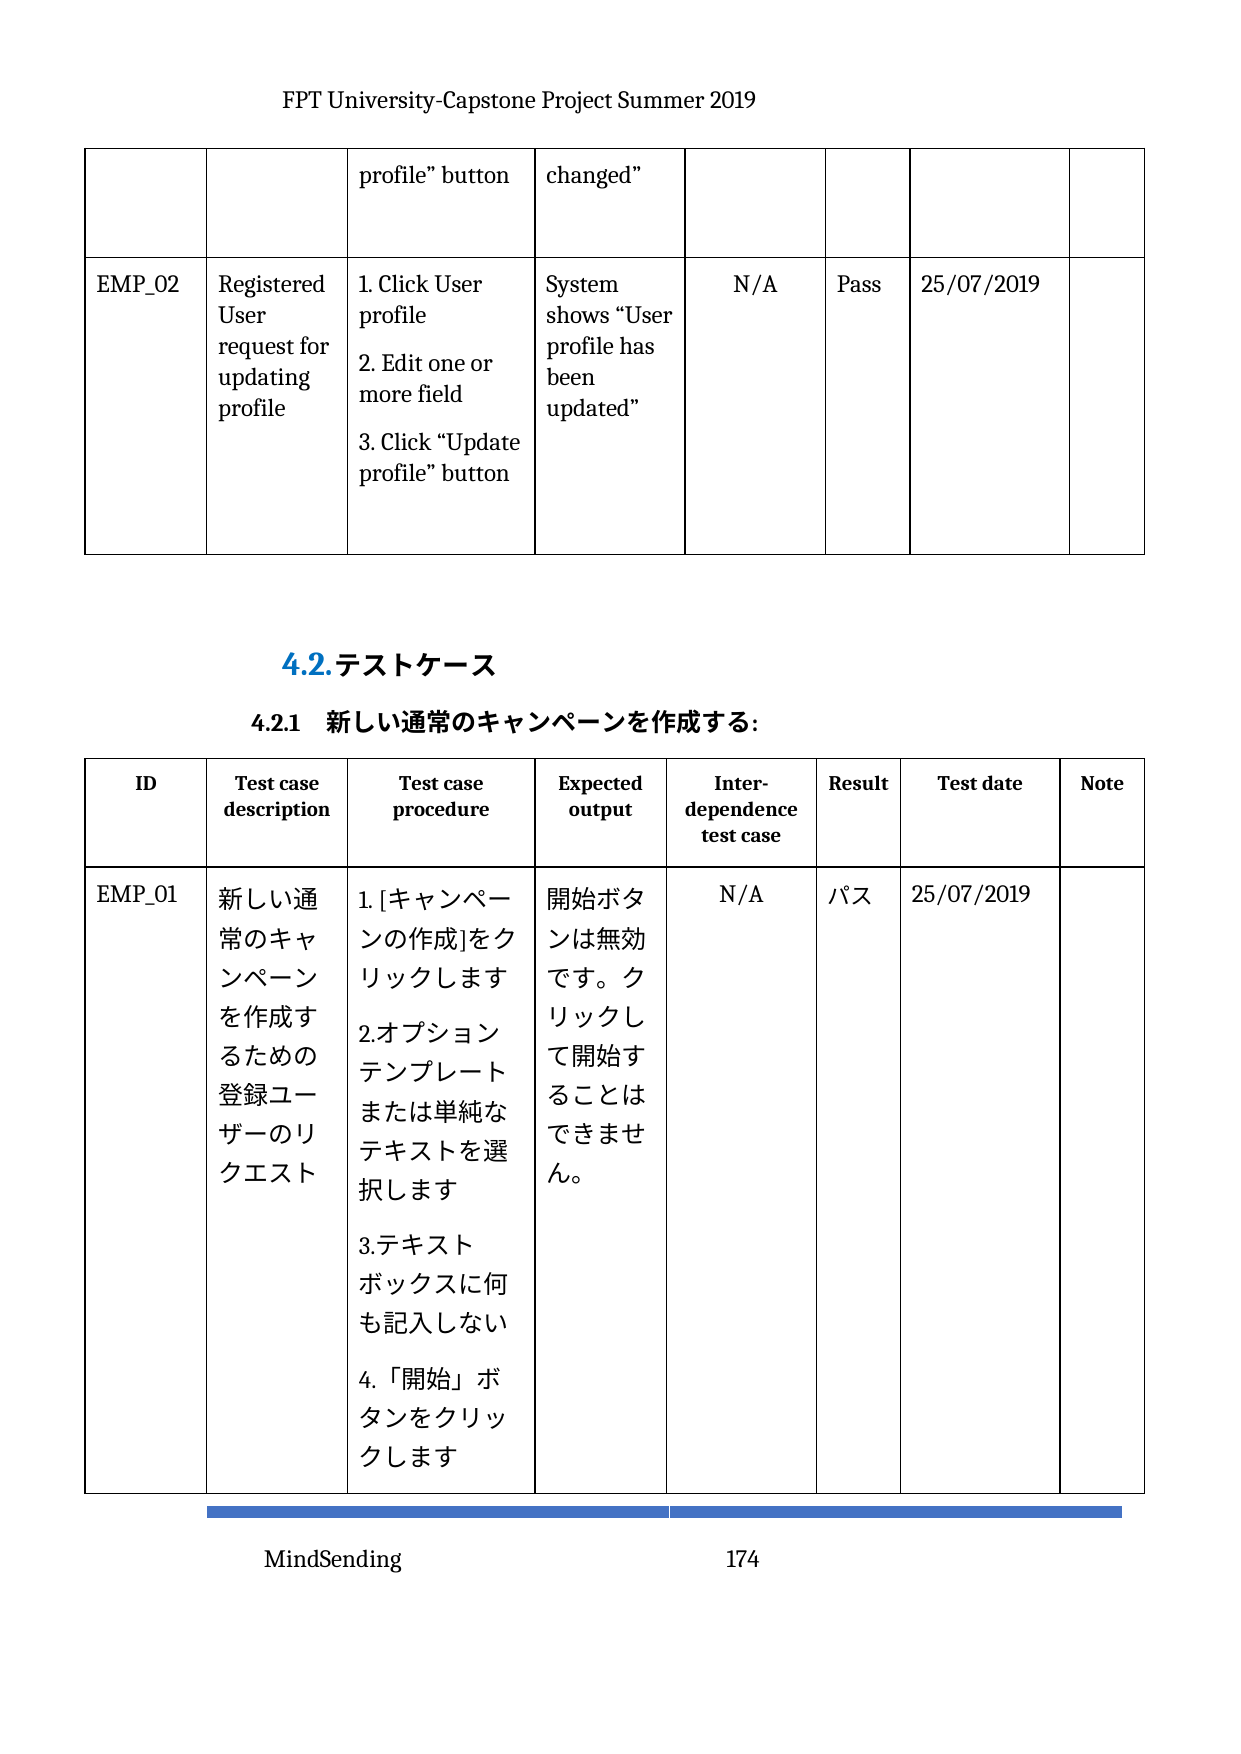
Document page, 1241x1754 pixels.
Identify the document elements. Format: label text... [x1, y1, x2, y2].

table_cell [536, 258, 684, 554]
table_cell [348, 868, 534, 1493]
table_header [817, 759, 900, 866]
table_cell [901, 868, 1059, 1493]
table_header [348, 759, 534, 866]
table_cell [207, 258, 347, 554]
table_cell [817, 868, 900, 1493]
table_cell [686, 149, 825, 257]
list テストケース [282, 644, 1122, 684]
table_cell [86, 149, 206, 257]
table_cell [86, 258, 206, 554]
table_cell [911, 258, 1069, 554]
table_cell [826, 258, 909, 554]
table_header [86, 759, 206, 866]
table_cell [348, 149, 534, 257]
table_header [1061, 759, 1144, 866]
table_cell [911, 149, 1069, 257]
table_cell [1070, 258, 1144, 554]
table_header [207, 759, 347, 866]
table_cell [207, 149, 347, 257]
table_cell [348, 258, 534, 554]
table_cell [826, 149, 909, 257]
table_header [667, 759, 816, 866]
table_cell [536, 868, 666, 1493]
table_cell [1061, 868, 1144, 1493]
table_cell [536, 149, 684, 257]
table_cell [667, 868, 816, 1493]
subtitle 新しい通常のキャンペーンを作成する: [251, 703, 1122, 739]
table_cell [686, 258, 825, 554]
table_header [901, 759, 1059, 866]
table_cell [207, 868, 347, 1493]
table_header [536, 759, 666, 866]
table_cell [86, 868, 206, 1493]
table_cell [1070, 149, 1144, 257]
